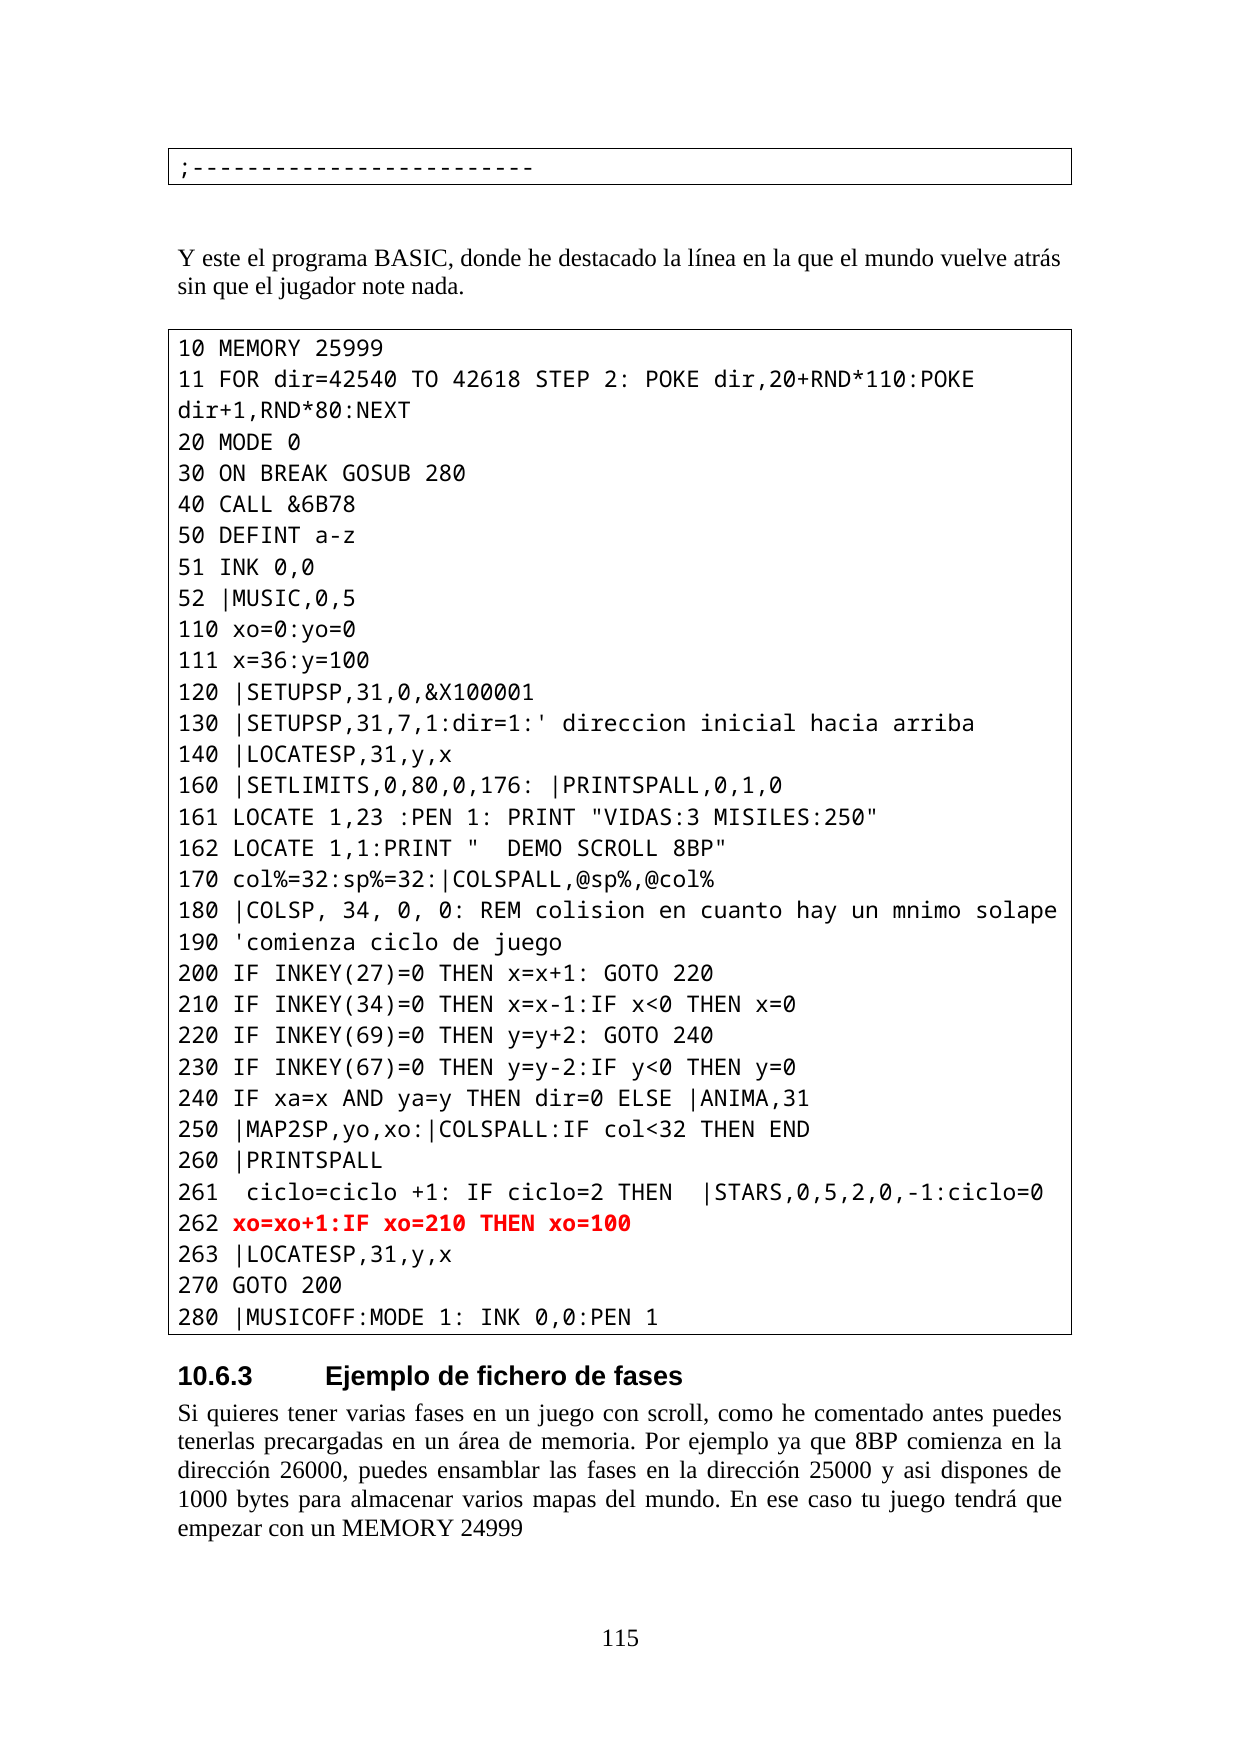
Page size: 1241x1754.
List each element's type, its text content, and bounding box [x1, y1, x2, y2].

text 20 MODE 0 [177, 426, 1063, 457]
text 52 |MUSIC,0,5 [177, 582, 1063, 613]
text 270 GOTO 200 [177, 1269, 1063, 1298]
text 261 ciclo=ciclo +1: IF ciclo=2 THEN |STARS,0,5,2,0,-1:ciclo=0 [177, 1176, 1063, 1207]
text 10 MEMORY 25999 [169, 330, 1071, 363]
text 240 IF xa=x AND ya=y THEN dir=0 ELSE |ANIMA,31 [177, 1082, 1063, 1113]
text 161 LOCATE 1,23 :PEN 1: PRINT "VIDAS:3 MISILES:250" [177, 801, 1063, 832]
text 263 |LOCATESP,31,y,x [177, 1238, 1063, 1269]
text 262 xo=xo+1:IF xo=210 THEN xo=100 [177, 1207, 1063, 1238]
text 11 FOR dir=42540 TO 42618 STEP 2: POKE dir,20+RND*110:POKE dir+1,RND*80:NEXT [177, 363, 1063, 426]
text 140 |LOCATESP,31,y,x [177, 738, 1063, 769]
text 220 IF INKEY(69)=0 THEN y=y+2: GOTO 240 [177, 1019, 1063, 1051]
text 160 |SETLIMITS,0,80,0,176: |PRINTSPALL,0,1,0 [177, 769, 1063, 801]
text 260 |PRINTSPALL [177, 1144, 1063, 1176]
text 162 LOCATE 1,1:PRINT " DEMO SCROLL 8BP" [177, 832, 1063, 863]
text 170 col%=32:sp%=32:|COLSPALL,@sp%,@col% [177, 863, 1063, 894]
text 50 DEFINT a-z [177, 519, 1063, 551]
text 190 'comienza ciclo de juego [177, 926, 1063, 957]
text ;------------------------- [169, 149, 1071, 184]
text 51 INK 0,0 [177, 551, 1063, 582]
text 180 |COLSP, 34, 0, 0: REM colision en cuanto hay un mnimo solape [177, 894, 1063, 926]
text 130 |SETUPSP,31,7,1:dir=1:' direccion inicial hacia arriba [177, 707, 1063, 738]
subtitle Ejemplo de fichero de fases [177, 1360, 1063, 1391]
text 200 IF INKEY(27)=0 THEN x=x+1: GOTO 220 [177, 957, 1063, 988]
text 280 |MUSICOFF:MODE 1: INK 0,0:PEN 1 [169, 1298, 1071, 1334]
text 110 xo=0:yo=0 [177, 613, 1063, 644]
text 40 CALL &6B78 [177, 488, 1063, 519]
text 111 x=36:y=100 [177, 644, 1063, 676]
text 210 IF INKEY(34)=0 THEN x=x-1:IF x<0 THEN x=0 [177, 988, 1063, 1019]
text Y este el programa BASIC, donde he destacado la línea en la que el mundo vuelve atrás sin que el jugador note nada. [177, 243, 1063, 300]
text 250 |MAP2SP,yo,xo:|COLSPALL:IF col<32 THEN END [177, 1113, 1063, 1144]
text 120 |SETUPSP,31,0,&X100001 [177, 676, 1063, 707]
text 30 ON BREAK GOSUB 280 [177, 457, 1063, 488]
text 230 IF INKEY(67)=0 THEN y=y-2:IF y<0 THEN y=0 [177, 1051, 1063, 1082]
text Si quieres tener varias fases en un juego con scroll, como he comentado antes puedes tenerlas precargadas en un área de memoria. Por ejemplo ya que 8BP comienza en la dirección 26000, puedes ensamblar las fases en la dirección 25000 y asi dispones de 1000 bytes para almacenar varios mapas del mundo. En ese caso tu juego tendrá que empezar con un MEMORY 24999 [177, 1398, 1063, 1541]
